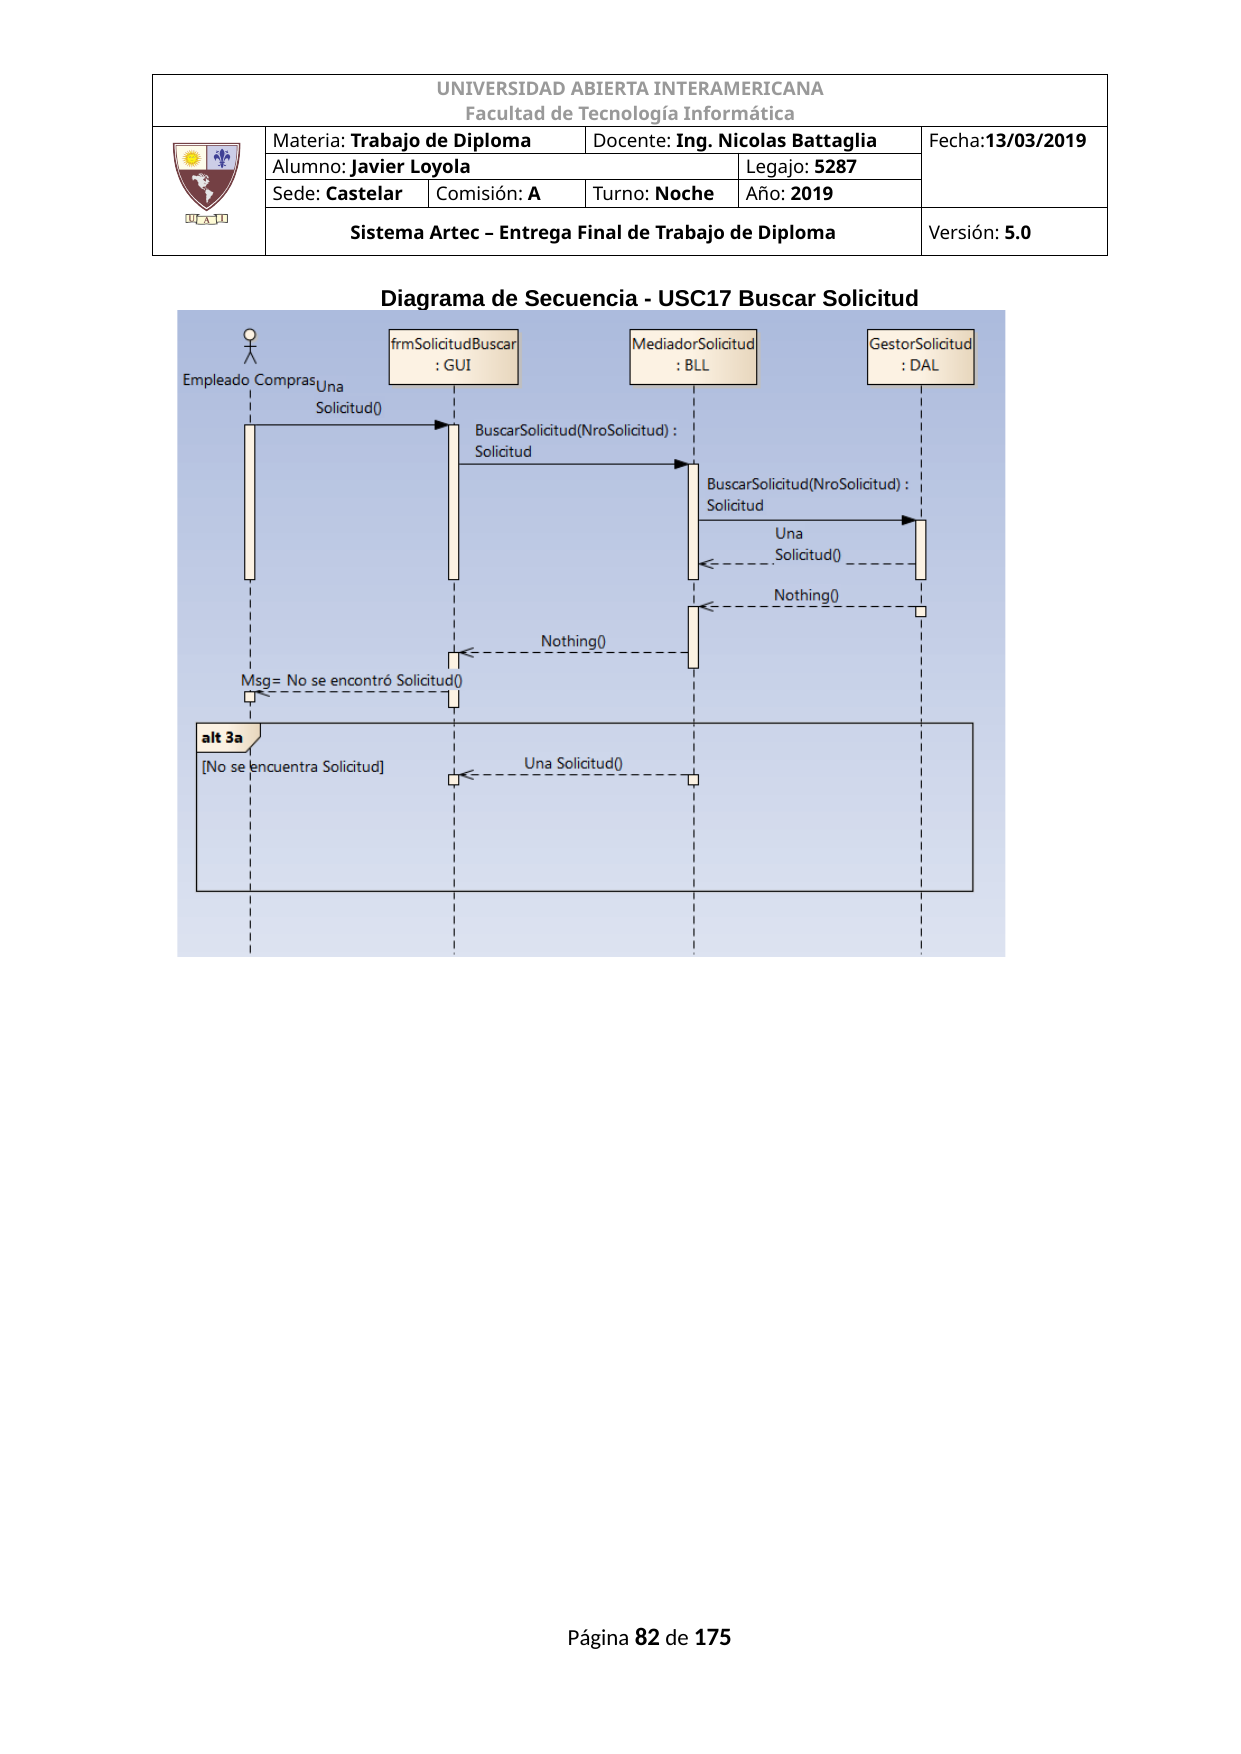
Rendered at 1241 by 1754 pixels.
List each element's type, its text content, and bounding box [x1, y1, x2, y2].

text Diagrama de Secuencia - USC17 Buscar Solicitud [177, 284, 1122, 311]
picture [177, 310, 1006, 957]
picture [157, 136, 257, 228]
